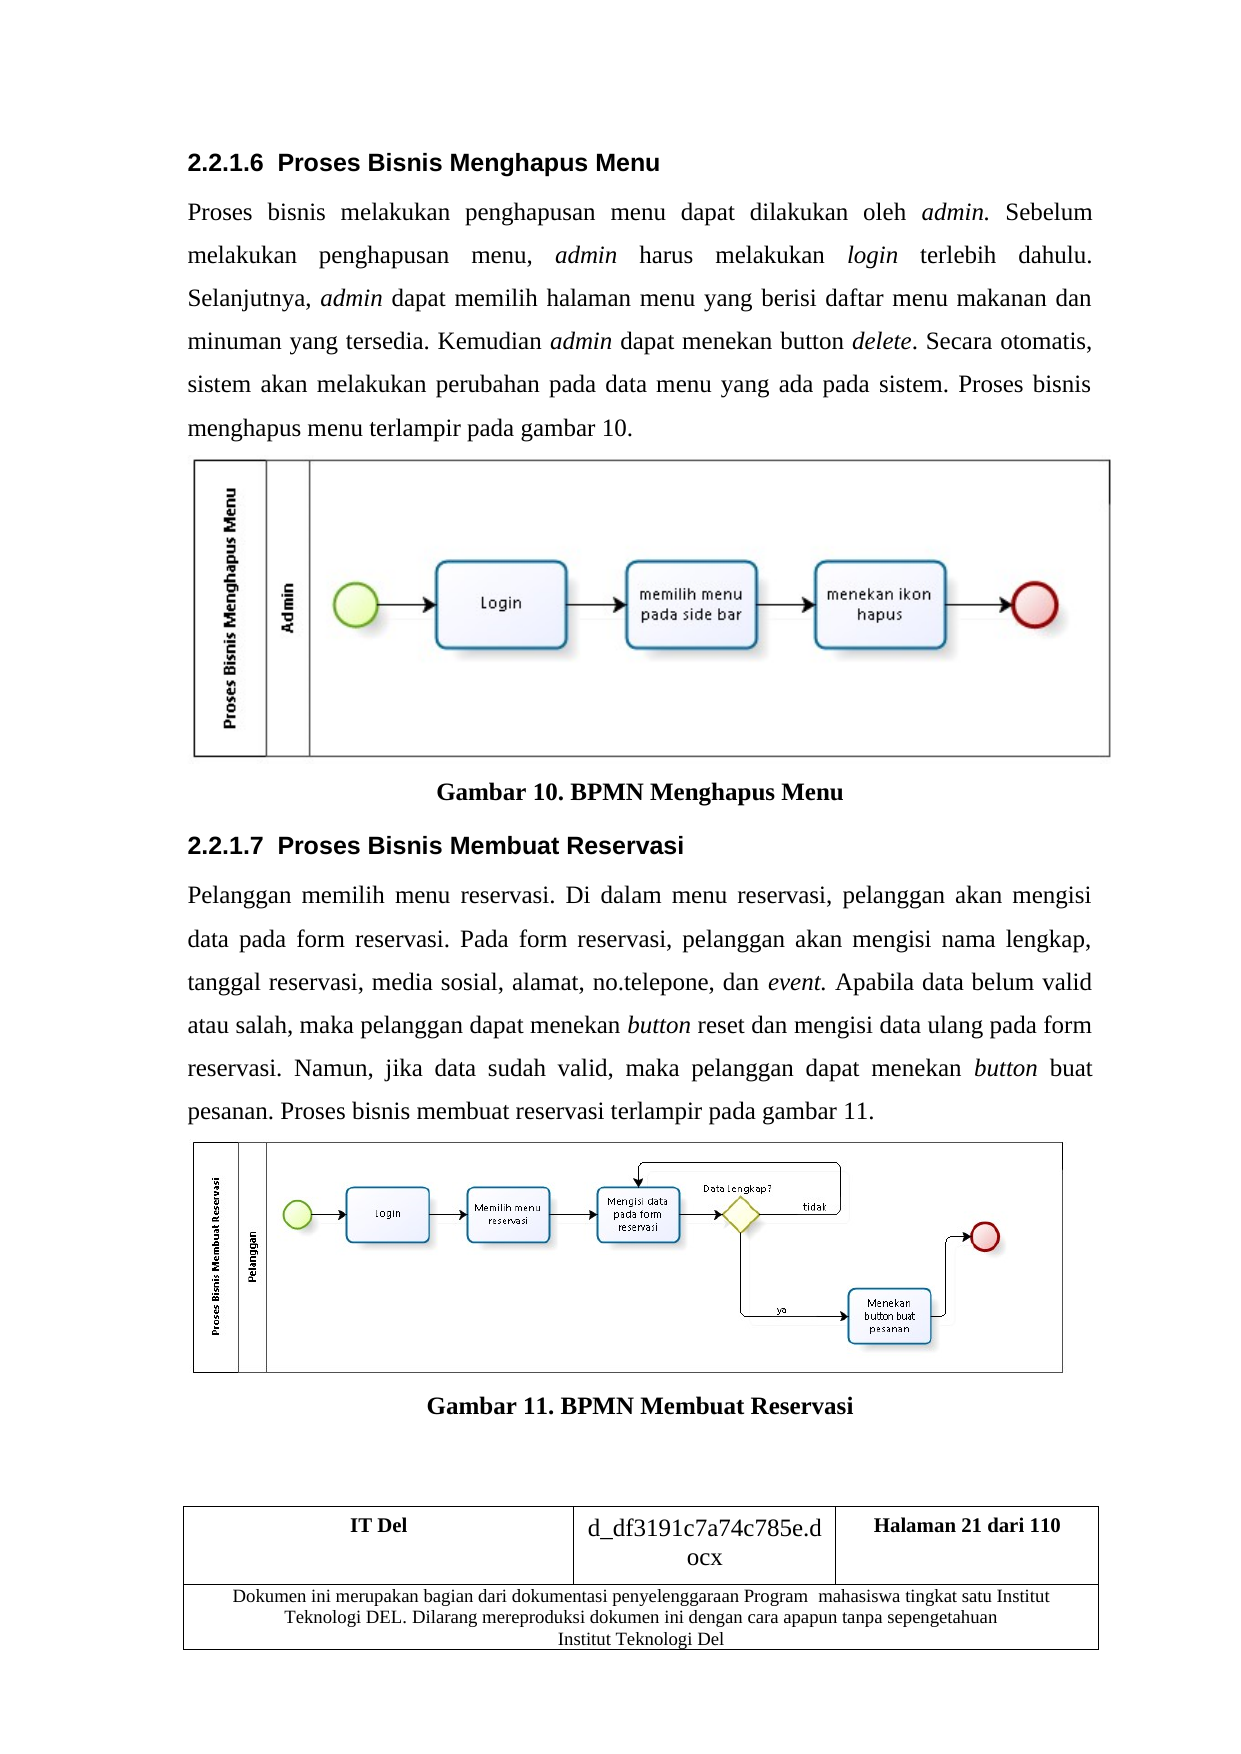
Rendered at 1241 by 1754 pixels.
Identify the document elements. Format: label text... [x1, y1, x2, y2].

text Proses bisnis melakukan penghapusan menu dapat dilakukan oleh admin. Sebelum melakukan penghapusan menu, admin harus melakukan login terlebih dahulu. Selanjutnya, admin dapat memilih halaman menu yang berisi daftar menu makanan dan minuman yang tersedia. Kemudian admin dapat menekan button delete. Secara otomatis, sistem akan melakukan perubahan pada data menu yang ada pada sistem. Proses bisnis menghapus menu terlampir pada gambar 10. [187, 197, 1092, 441]
picture [187, 455, 1119, 764]
subtitle Proses Bisnis Membuat Reservasi [187, 831, 1092, 860]
text Gambar 10. BPMN Menghapus Menu [187, 777, 1092, 806]
text Pelanggan memilih menu reservasi. Di dalam menu reservasi, pelanggan akan mengisi data pada form reservasi. Pada form reservasi, pelanggan akan mengisi nama lengkap, tanggal reservasi, media sosial, alamat, no.telepone, dan event. Apabila data belum valid atau salah, maka pelanggan dapat menekan button reset dan mengisi data ulang pada form reservasi. Namun, jika data sudah valid, maka pelanggan dapat menekan button buat pesanan. Proses bisnis membuat reservasi terlampir pada gambar 11. [187, 881, 1092, 1125]
subtitle Proses Bisnis Menghapus Menu [187, 148, 1092, 176]
picture [187, 1139, 1072, 1377]
text Gambar 11. BPMN Membuat Reservasi [187, 1391, 1092, 1420]
